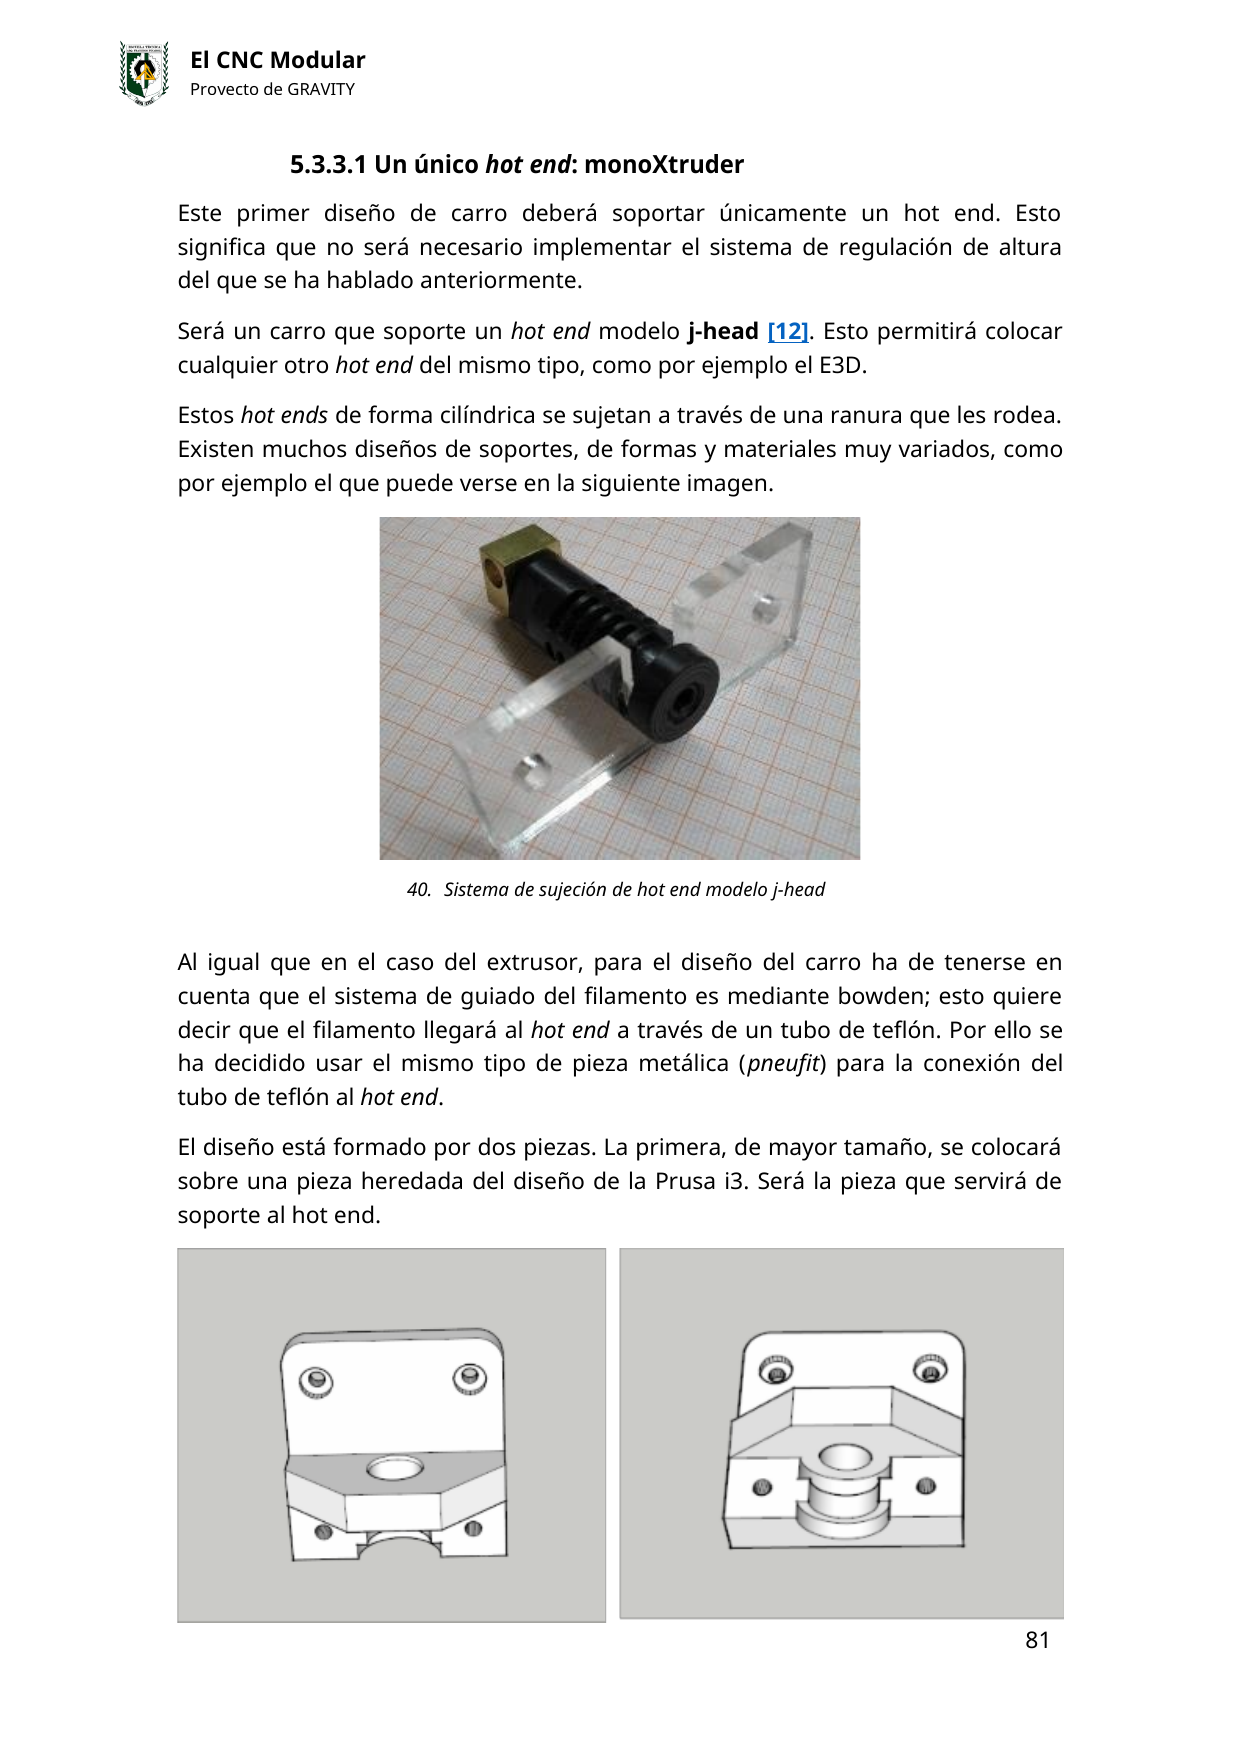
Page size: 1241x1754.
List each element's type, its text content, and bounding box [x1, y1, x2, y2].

picture [379, 517, 861, 860]
text Estos hot ends de forma cilíndrica se sujetan a través de una ranura que les rodea. Existen muchos diseños de soportes, de formas y materiales muy variados, como por ejemplo el que puede verse en la siguiente imagen. [177, 399, 1063, 498]
text Será un carro que soporte un hot end modelo j-head [12]. Esto permitirá colocar cualquier otro hot end del mismo tipo, como por ejemplo el E3D. [177, 315, 1063, 380]
text Al igual que en el caso del extrusor, para el diseño del carro ha de tenerse en cuenta que el sistema de guiado del filamento es mediante bowden; esto quiere decir que el filamento llegará al hot end a través de un tubo de teflón. Por ello se ha decidido usar el mismo tipo de pieza metálica (pneufit) para la conexión del tubo de teflón al hot end. [177, 946, 1064, 1112]
picture [177, 1248, 1064, 1623]
text El diseño está formado por dos piezas. La primera, de mayor tamaño, se colocará sobre una pieza heredada del diseño de la Prusa i3. Será la pieza que servirá de soporte al hot end. [177, 1131, 1063, 1230]
list Un único hot end: monoXtruder [290, 147, 1148, 181]
picture [119, 40, 169, 107]
text Este primer diseño de carro deberá soportar únicamente un hot end. Esto significa que no será necesario implementar el sistema de regulación de altura del que se ha hablado anteriormente. [177, 197, 1063, 296]
